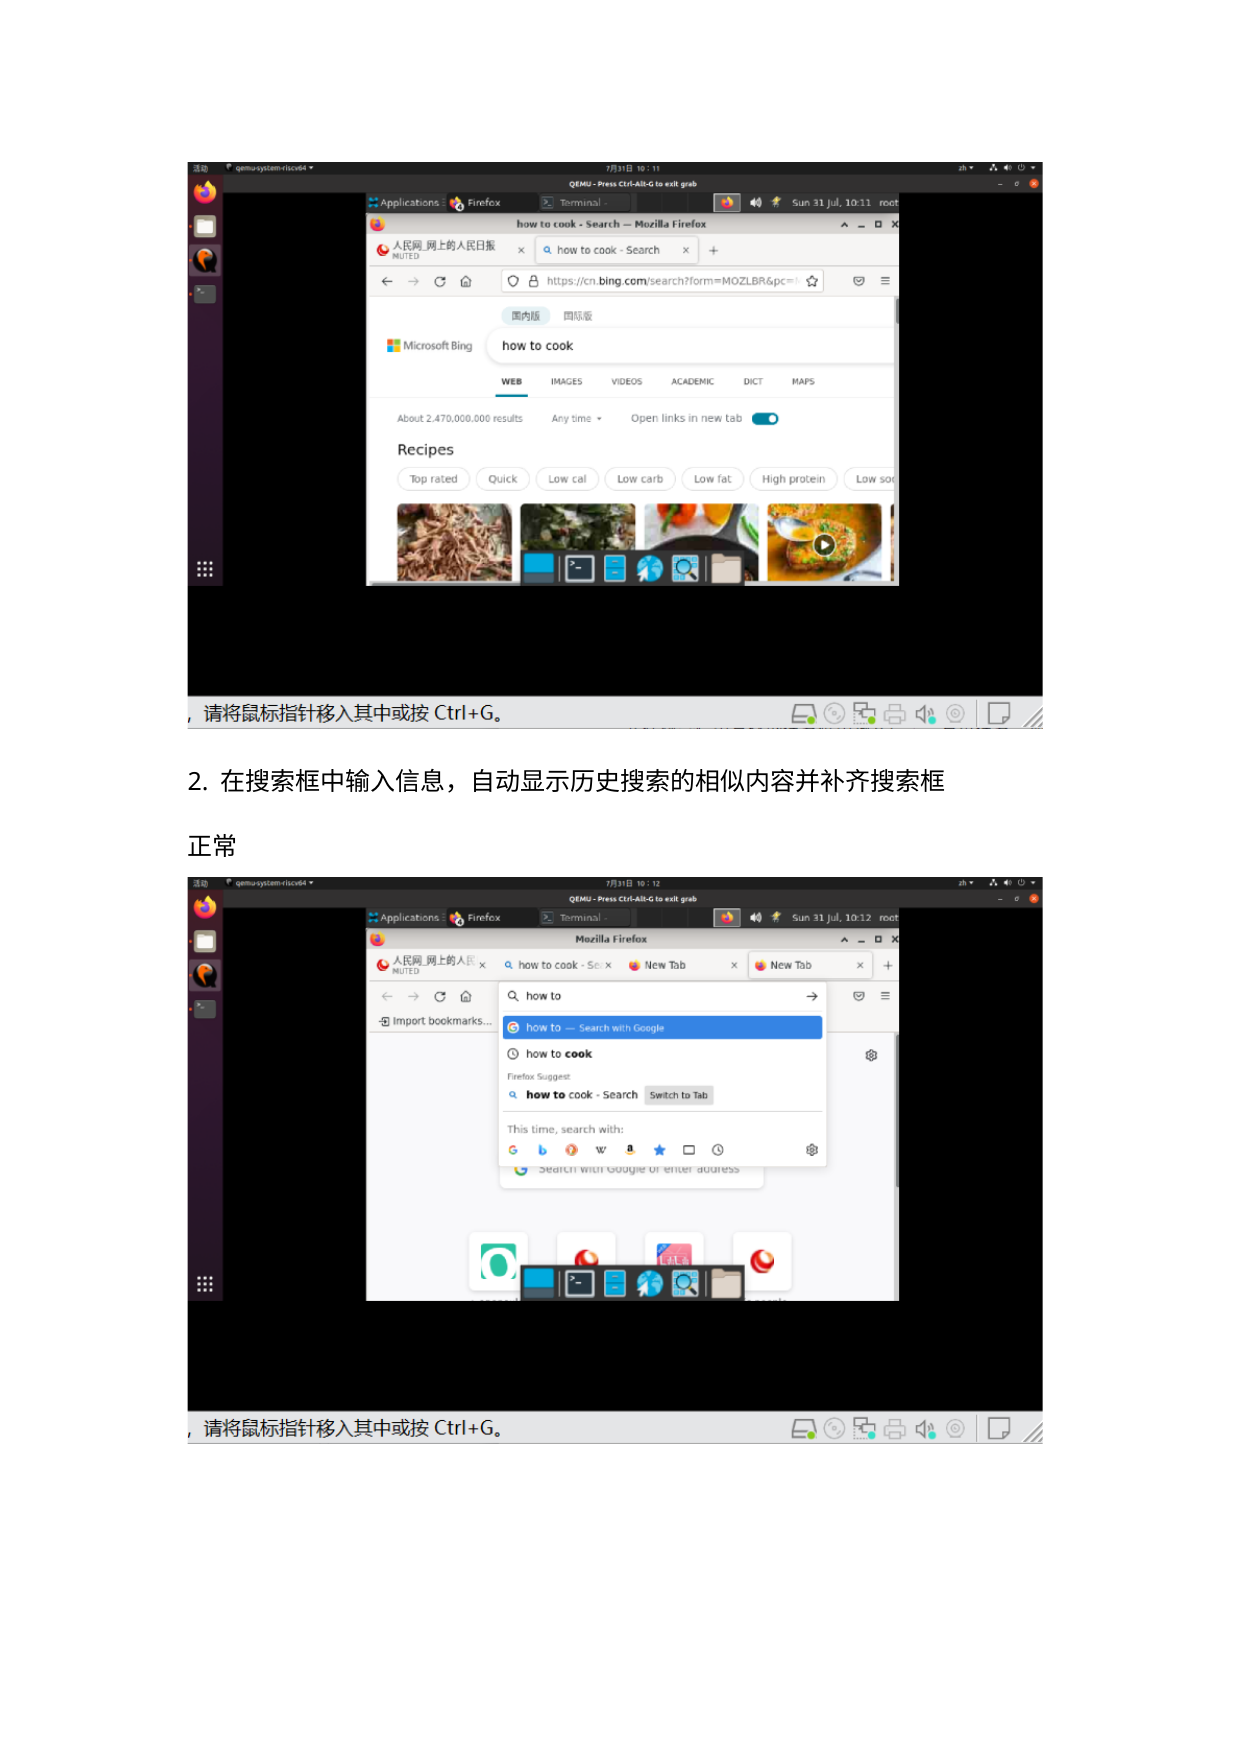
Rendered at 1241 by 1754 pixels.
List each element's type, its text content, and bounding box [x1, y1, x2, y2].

picture [187, 162, 1043, 729]
list 正常 [187, 812, 1053, 877]
list 在搜索框中输入信息，自动显示历史搜索的相似内容并补齐搜索框 [187, 747, 1053, 812]
picture [187, 877, 1043, 1444]
